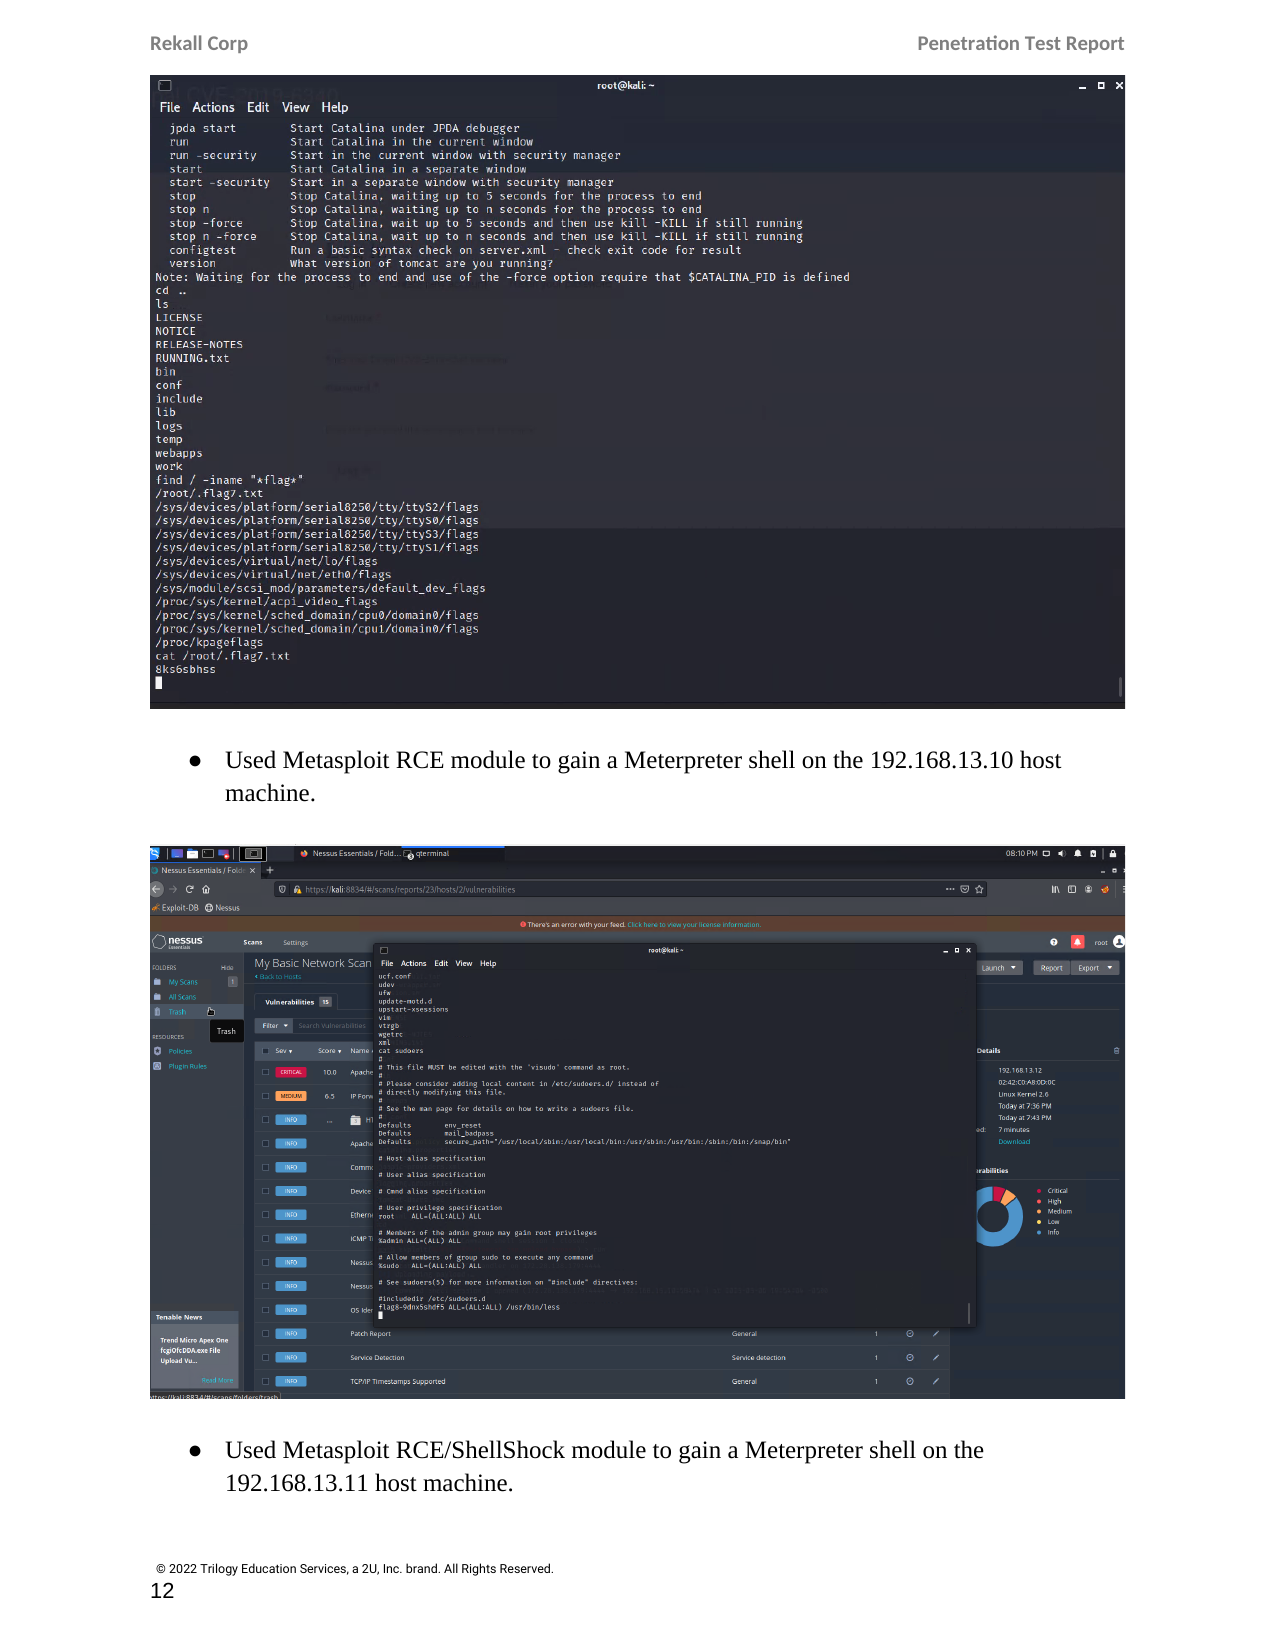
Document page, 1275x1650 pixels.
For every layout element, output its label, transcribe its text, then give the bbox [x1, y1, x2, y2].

list Used Metasploit RCE/ShellShock module to gain a Meterpreter shell on the 192.168.13.11 host machine. [187, 1435, 1125, 1497]
picture [150, 75, 1125, 709]
picture [150, 844, 1125, 1399]
list Used Metasploit RCE module to gain a Meterpreter shell on the 192.168.13.10 host machine. [187, 745, 1125, 807]
